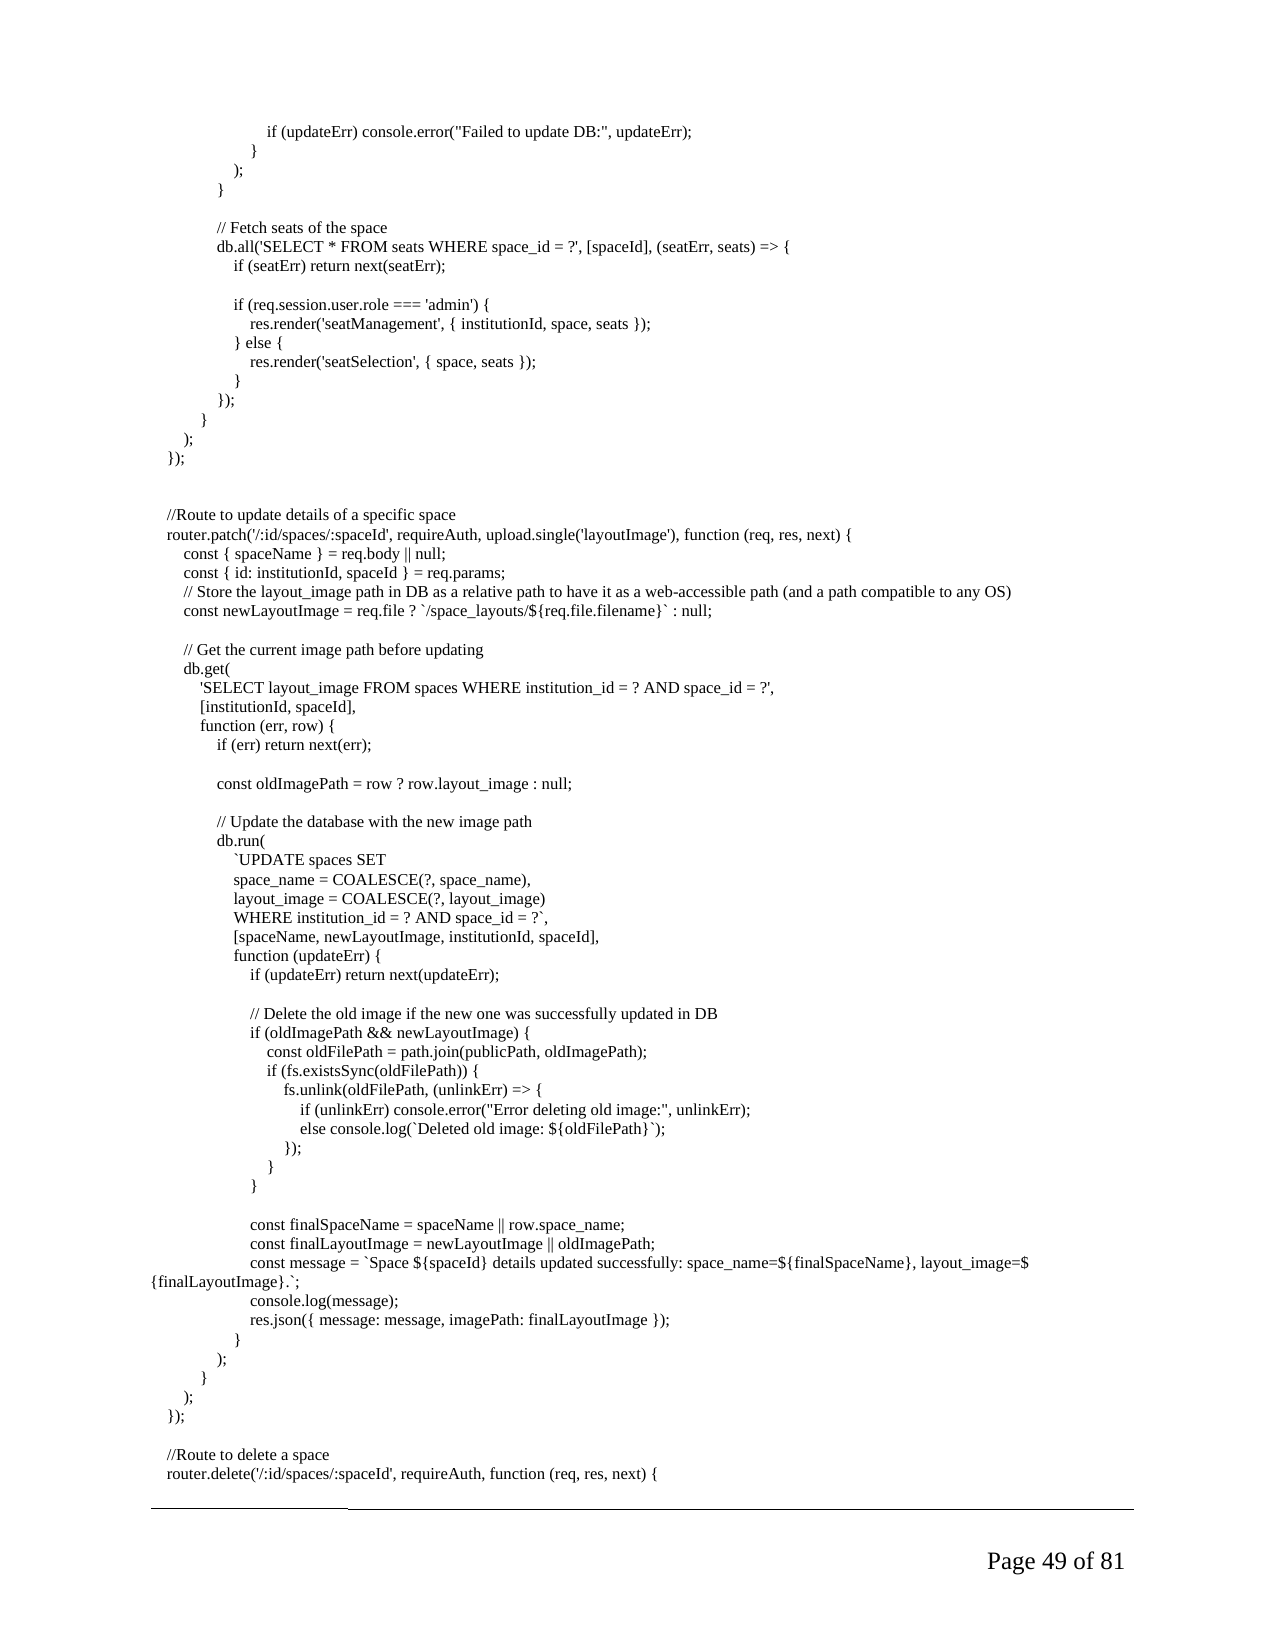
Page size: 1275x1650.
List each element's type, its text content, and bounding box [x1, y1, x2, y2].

text layout_image = COALESCE(?, layout_image) [150, 888, 1125, 908]
text res.json({ message: message, imagePath: finalLayoutImage }); [150, 1310, 1125, 1329]
text `UPDATE spaces SET [150, 850, 1125, 869]
text } [150, 1368, 1125, 1387]
text } [150, 371, 1125, 390]
text const newLayoutImage = req.file ? `/space_layouts/${req.file.filename}` : null; [150, 601, 1125, 620]
text space_name = COALESCE(?, space_name), [150, 869, 1125, 888]
text const finalSpaceName = spaceName || row.space_name; [150, 1214, 1125, 1233]
text const finalLayoutImage = newLayoutImage || oldImagePath; [150, 1233, 1125, 1253]
text // Fetch seats of the space [150, 218, 1125, 237]
text if (updateErr) console.error("Failed to update DB:", updateErr); [150, 122, 1125, 141]
text if (updateErr) return next(updateErr); [150, 965, 1125, 984]
text router.delete('/:id/spaces/:spaceId', requireAuth, function (req, res, next) { [150, 1463, 1125, 1483]
text db.run( [150, 831, 1125, 850]
text } [150, 409, 1125, 428]
text ); [150, 1387, 1125, 1406]
text } [150, 141, 1125, 160]
text // Update the database with the new image path [150, 812, 1125, 831]
text res.render('seatSelection', { space, seats }); [150, 352, 1125, 371]
text } [150, 1329, 1125, 1348]
text // Delete the old image if the new one was successfully updated in DB [150, 1003, 1125, 1023]
text if (req.session.user.role === 'admin') { [150, 294, 1125, 313]
text console.log(message); [150, 1291, 1125, 1310]
text }); [150, 1138, 1125, 1157]
text } [150, 1176, 1125, 1195]
text }); [150, 390, 1125, 409]
text //Route to update details of a specific space [150, 505, 1125, 524]
text db.get( [150, 658, 1125, 678]
text res.render('seatManagement', { institutionId, space, seats }); [150, 313, 1125, 333]
text WHERE institution_id = ? AND space_id = ?`, [150, 908, 1125, 927]
text ); [150, 1348, 1125, 1368]
text const oldFilePath = path.join(publicPath, oldImagePath); [150, 1042, 1125, 1061]
text 'SELECT layout_image FROM spaces WHERE institution_id = ? AND space_id = ?', [150, 678, 1125, 697]
text } [150, 1157, 1125, 1176]
text function (updateErr) { [150, 946, 1125, 965]
text if (oldImagePath && newLayoutImage) { [150, 1023, 1125, 1042]
text db.all('SELECT * FROM seats WHERE space_id = ?', [spaceId], (seatErr, seats) => { [150, 237, 1125, 256]
text } [150, 179, 1125, 198]
text if (seatErr) return next(seatErr); [150, 256, 1125, 275]
text router.patch('/:id/spaces/:spaceId', requireAuth, upload.single('layoutImage'), function (req, res, next) { [150, 524, 1125, 543]
text if (unlinkErr) console.error("Error deleting old image:", unlinkErr); [150, 1099, 1125, 1118]
text const oldImagePath = row ? row.layout_image : null; [150, 773, 1125, 793]
text [spaceName, newLayoutImage, institutionId, spaceId], [150, 927, 1125, 946]
text fs.unlink(oldFilePath, (unlinkErr) => { [150, 1080, 1125, 1099]
text // Get the current image path before updating [150, 639, 1125, 658]
text ); [150, 160, 1125, 179]
text ); [150, 428, 1125, 448]
text }); [150, 448, 1125, 467]
text } else { [150, 333, 1125, 352]
text [institutionId, spaceId], [150, 697, 1125, 716]
text // Store the layout_image path in DB as a relative path to have it as a web-accessible path (and a path compatible to any OS) [150, 582, 1125, 601]
text //Route to delete a space [150, 1444, 1125, 1463]
text const { spaceName } = req.body || null; [150, 543, 1125, 563]
text function (err, row) { [150, 716, 1125, 735]
text else console.log(`Deleted old image: ${oldFilePath}`); [150, 1118, 1125, 1138]
text if (fs.existsSync(oldFilePath)) { [150, 1061, 1125, 1080]
text const { id: institutionId, spaceId } = req.params; [150, 563, 1125, 582]
text }); [150, 1406, 1125, 1425]
text if (err) return next(err); [150, 735, 1125, 754]
text const message = `Space ${spaceId} details updated successfully: space_name=${finalSpaceName}, layout_image=${finalLayoutImage}.`; [150, 1253, 1125, 1291]
